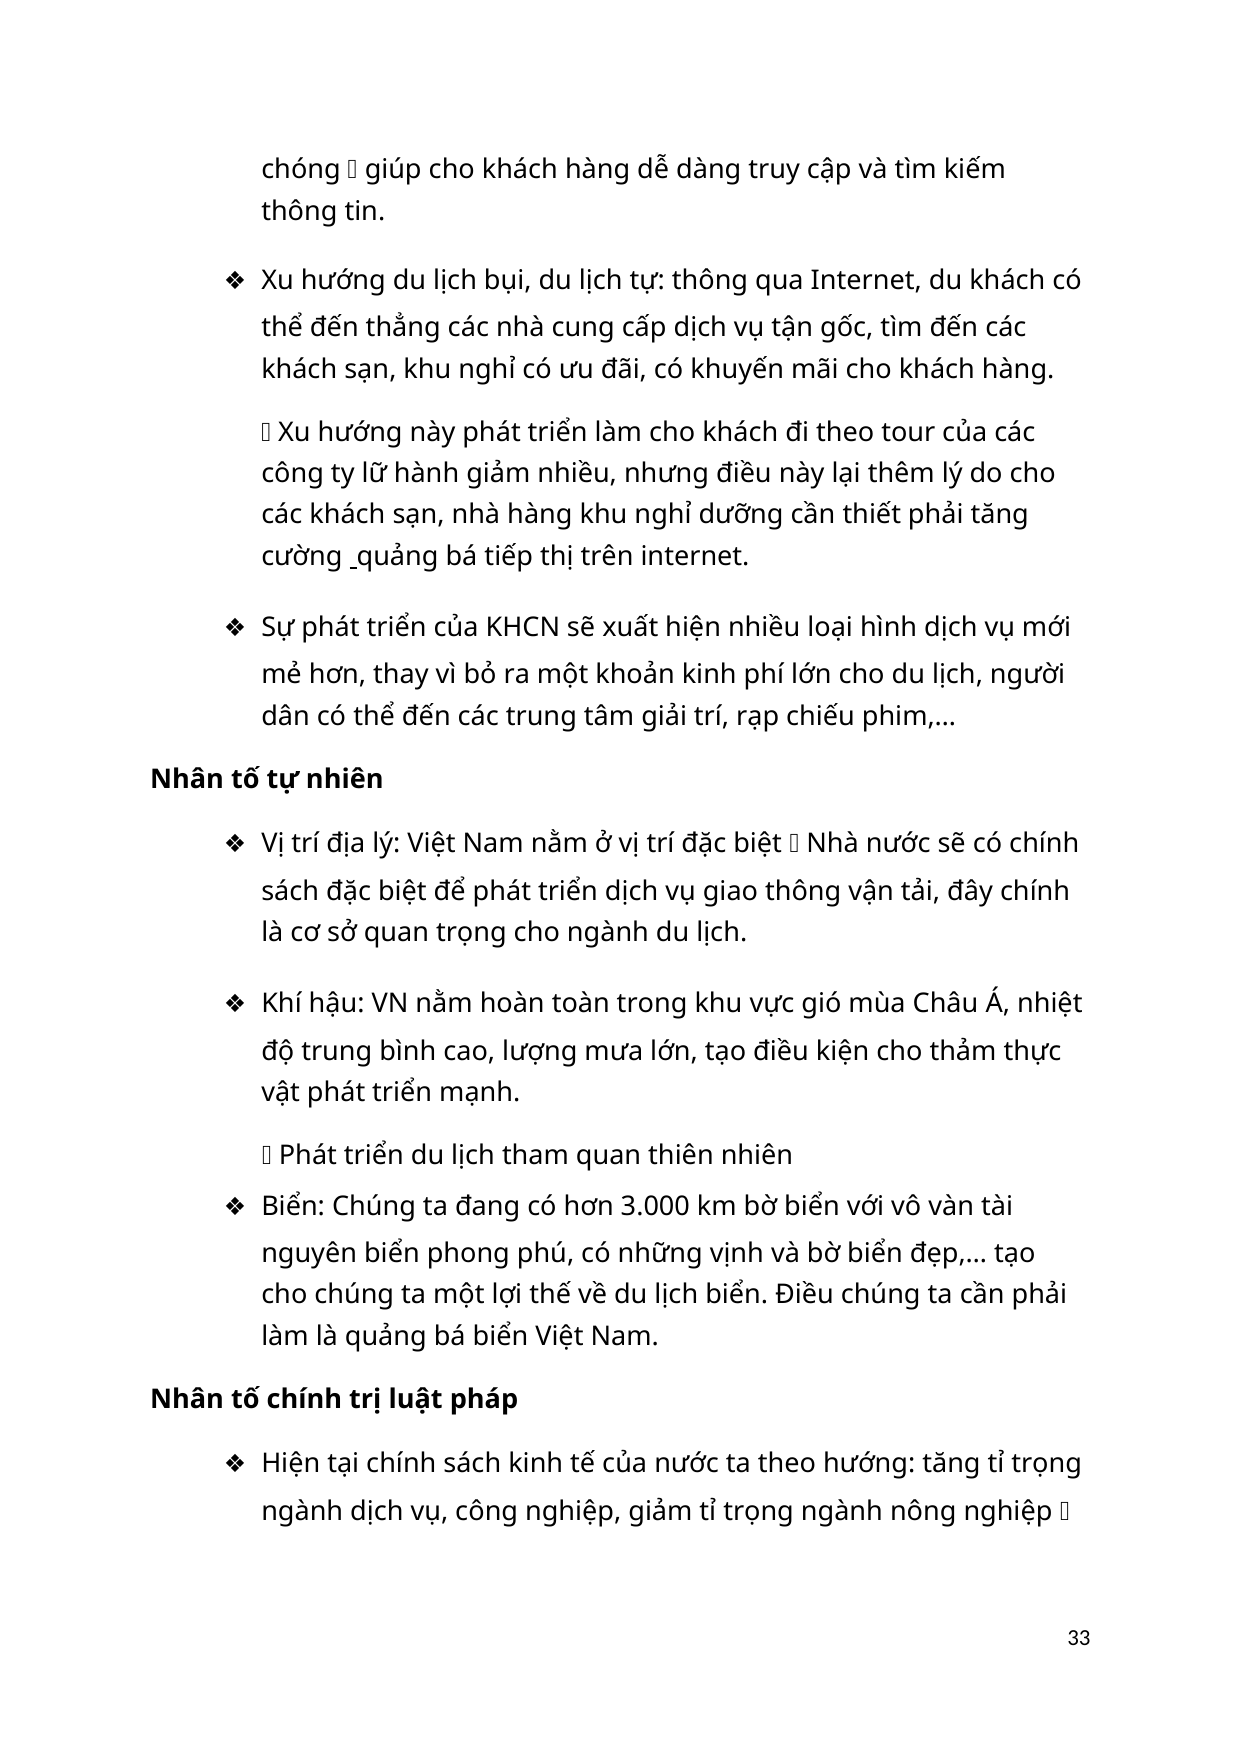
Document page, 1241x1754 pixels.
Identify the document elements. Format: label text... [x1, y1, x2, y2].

text Xu hướng này phát triển làm cho khách đi theo tour của các công ty lữ hành giảm nhiều, nhưng điều này lại thêm lý do cho các khách sạn, nhà hàng khu nghỉ dưỡng cần thiết phải tăng cường quảng bá tiếp thị trên internet. [261, 412, 1083, 573]
list Sự phát triển của KHCN sẽ xuất hiện nhiều loại hình dịch vụ mới mẻ hơn, thay vì bỏ ra một khoản kinh phí lớn cho du lịch, người dân có thể đến các trung tâm giải trí, rạp chiếu phim,… [223, 599, 1083, 733]
subtitle Nhân tố tự nhiên [150, 759, 1090, 796]
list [223, 150, 1083, 228]
list Xu hướng du lịch bụi, du lịch tự: thông qua Internet, du khách có thể đến thẳng các nhà cung cấp dịch vụ tận gốc, tìm đến các khách sạn, khu nghỉ có ưu đãi, có khuyến mãi cho khách hàng. [223, 252, 1083, 386]
subtitle Nhân tố chính trị luật pháp [150, 1379, 1090, 1416]
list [223, 1436, 1083, 1528]
list Vị trí địa lý: Việt Nam nằm ở vị trí đặc biệt Nhà nước sẽ có chính sách đặc biệt để phát triển dịch vụ giao thông vận tải, đây chính là cơ sở quan trọng cho ngành du lịch. [223, 816, 1083, 949]
text Phát triển du lịch tham quan thiên nhiên [262, 1136, 1083, 1172]
list Khí hậu: VN nằm hoàn toàn trong khu vực gió mùa Châu Á, nhiệt độ trung bình cao, lượng mưa lớn, tạo điều kiện cho thảm thực vật phát triển mạnh. [223, 976, 1083, 1109]
list Biển: Chúng ta đang có hơn 3.000 km bờ biển với vô vàn tài nguyên biển phong phú, có những vịnh và bờ biển đẹp,… tạo cho chúng ta một lợi thế về du lịch biển. Điều chúng ta cần phải làm là quảng bá biển Việt Nam. [223, 1178, 1083, 1353]
